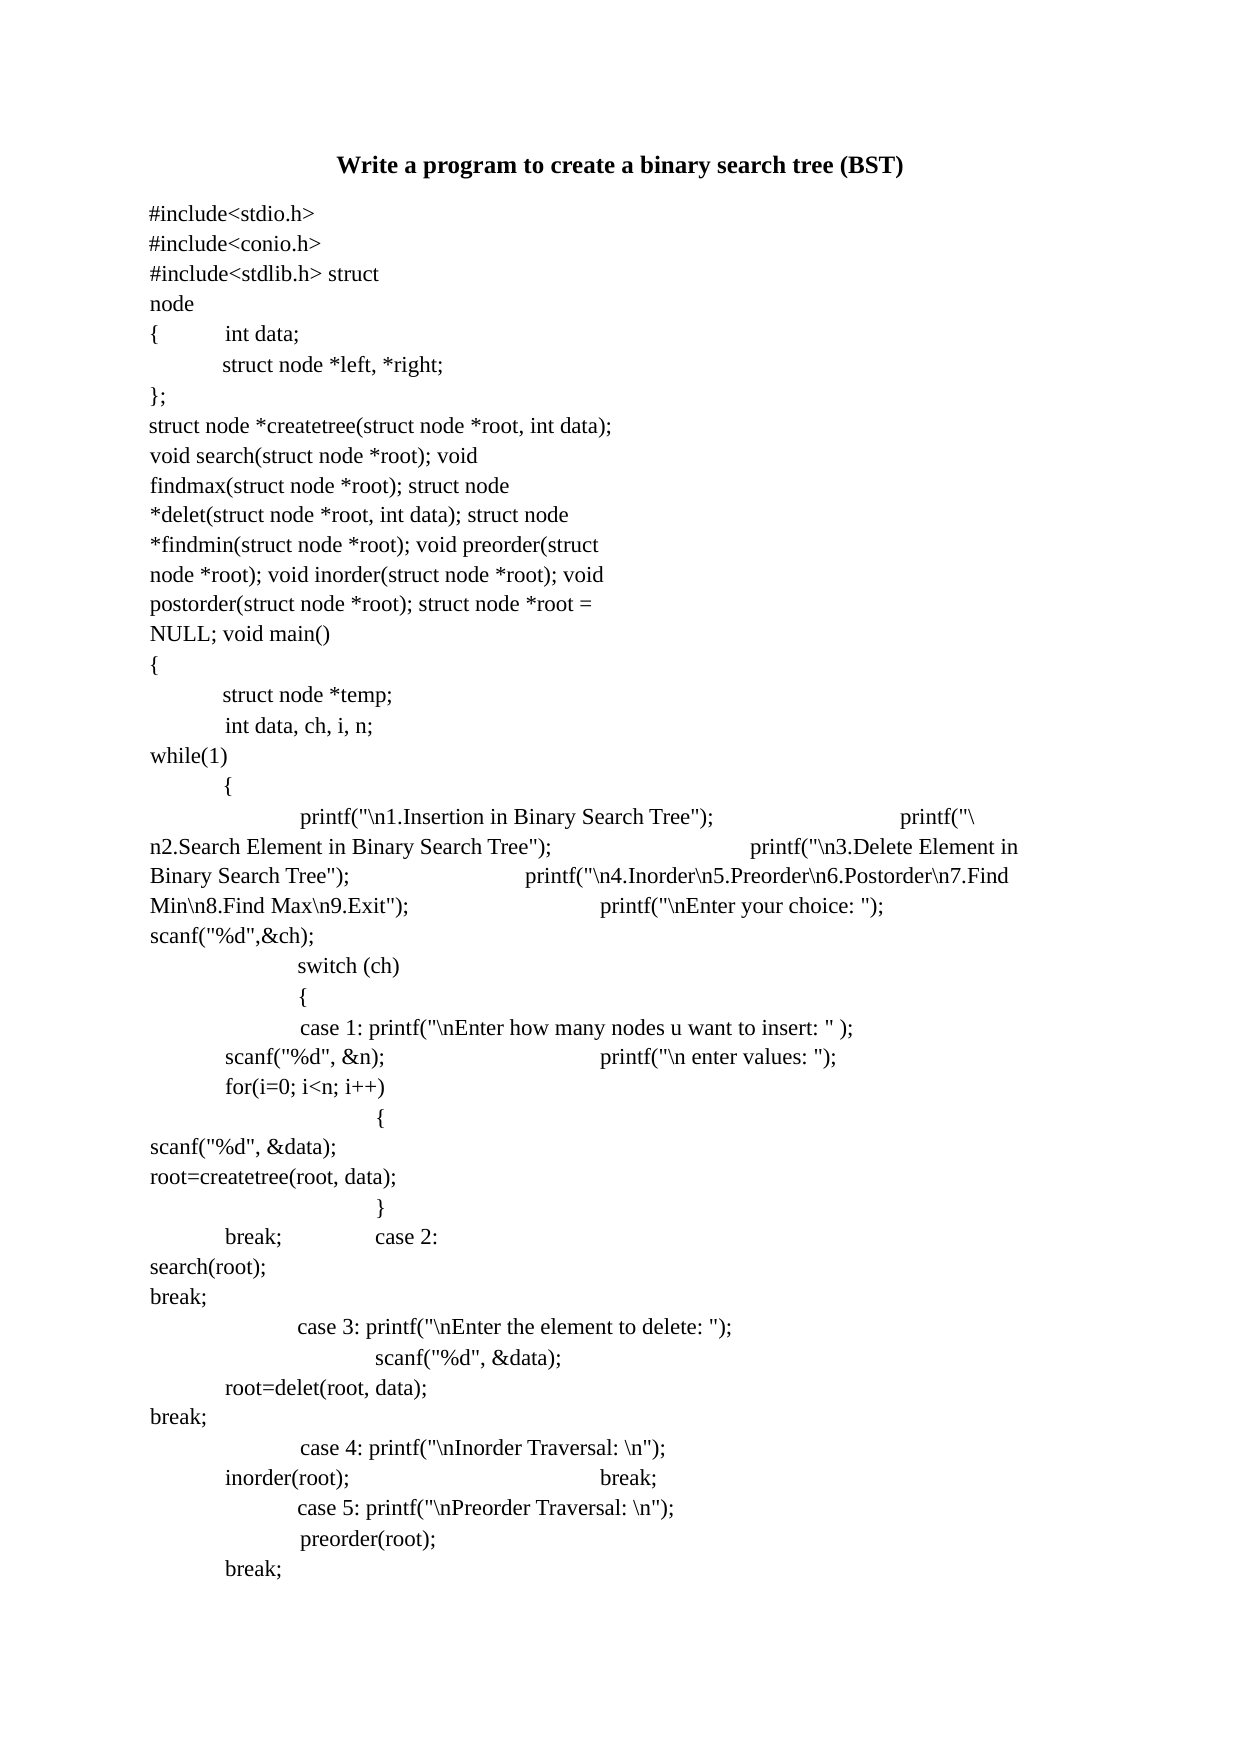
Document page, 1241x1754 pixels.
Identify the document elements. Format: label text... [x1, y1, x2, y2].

text case 1: printf("\nEnter how many nodes u want to insert: " ); scanf("%d", &n); printf("\n enter values: "); for(i=0; i<n; i++) [148, 1014, 854, 1099]
text case 3: printf("\nEnter the element to delete: "); [148, 1313, 1131, 1340]
text struct node *left, *right; [148, 351, 1131, 377]
text Write a program to create a binary search tree (BST) [336, 150, 1131, 179]
text { int data; [148, 321, 299, 347]
text struct node *createtree(struct node *root, int data); void search(struct node *root); void findmax(struct node *root); struct node *delet(struct node *root, int data); struct node *findmin(struct node *root); void preorder(struct node *root); void inorder(struct node *root); void postorder(struct node *root); struct node *root = NULL; void main() [148, 412, 614, 647]
text case 4: printf("\nInorder Traversal: \n"); inorder(root); break; [148, 1434, 666, 1490]
text #include<stdio.h> [148, 200, 1051, 226]
text { [148, 983, 1131, 1009]
text struct node *temp; [148, 681, 1131, 708]
text scanf("%d", &data); root=delet(root, data); break; [148, 1344, 641, 1430]
text preorder(root); break; [148, 1525, 499, 1581]
text { scanf("%d", &data); root=createtree(root, data); [148, 1104, 622, 1189]
text case 5: printf("\nPreorder Traversal: \n"); [148, 1494, 1131, 1521]
text switch (ch) [148, 952, 1131, 979]
text int data, ch, i, n; while(1) [148, 712, 457, 768]
text } break; case 2: search(root); break; [148, 1194, 486, 1309]
text { [148, 772, 1131, 799]
text printf("\n1.Insertion in Binary Search Tree"); printf("\n2.Search Element in Binary Search Tree"); printf("\n3.Delete Element in Binary Search Tree"); printf("\n4.Inorder\n5.Preorder\n6.Postorder\n7.Find Min\n8.Find Max\n9.Exit"); printf("\nEnter your choice: "); scanf("%d",&ch); [148, 803, 1051, 948]
text { [148, 651, 1051, 677]
text }; [148, 382, 1051, 408]
text #include<conio.h> #include<stdlib.h> struct node [148, 231, 380, 316]
